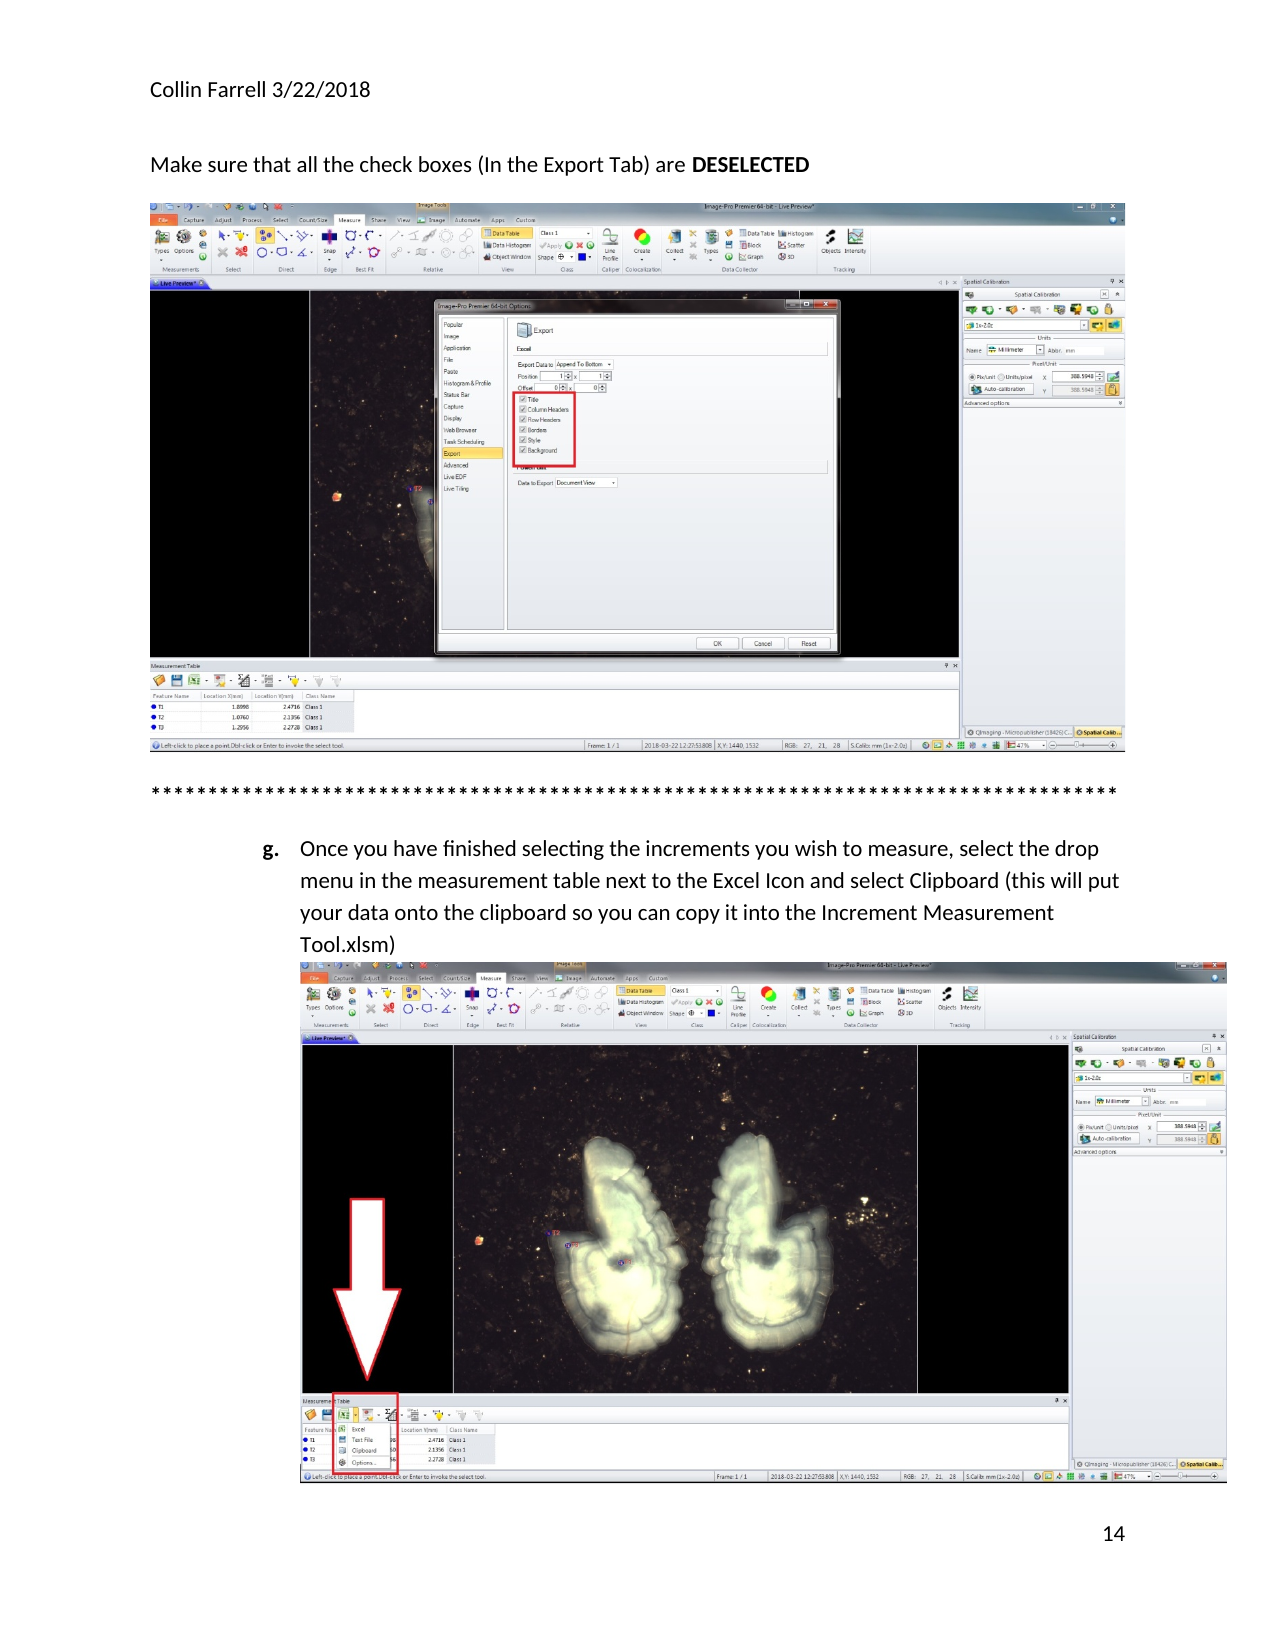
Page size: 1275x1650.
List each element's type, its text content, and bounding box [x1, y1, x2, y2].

text Make sure that all the check boxes (In the Export Tab) are DESELECTED [150, 150, 1125, 178]
picture [300, 962, 1227, 1488]
picture [150, 203, 1125, 756]
text ************************************************************************************* [150, 781, 1125, 809]
